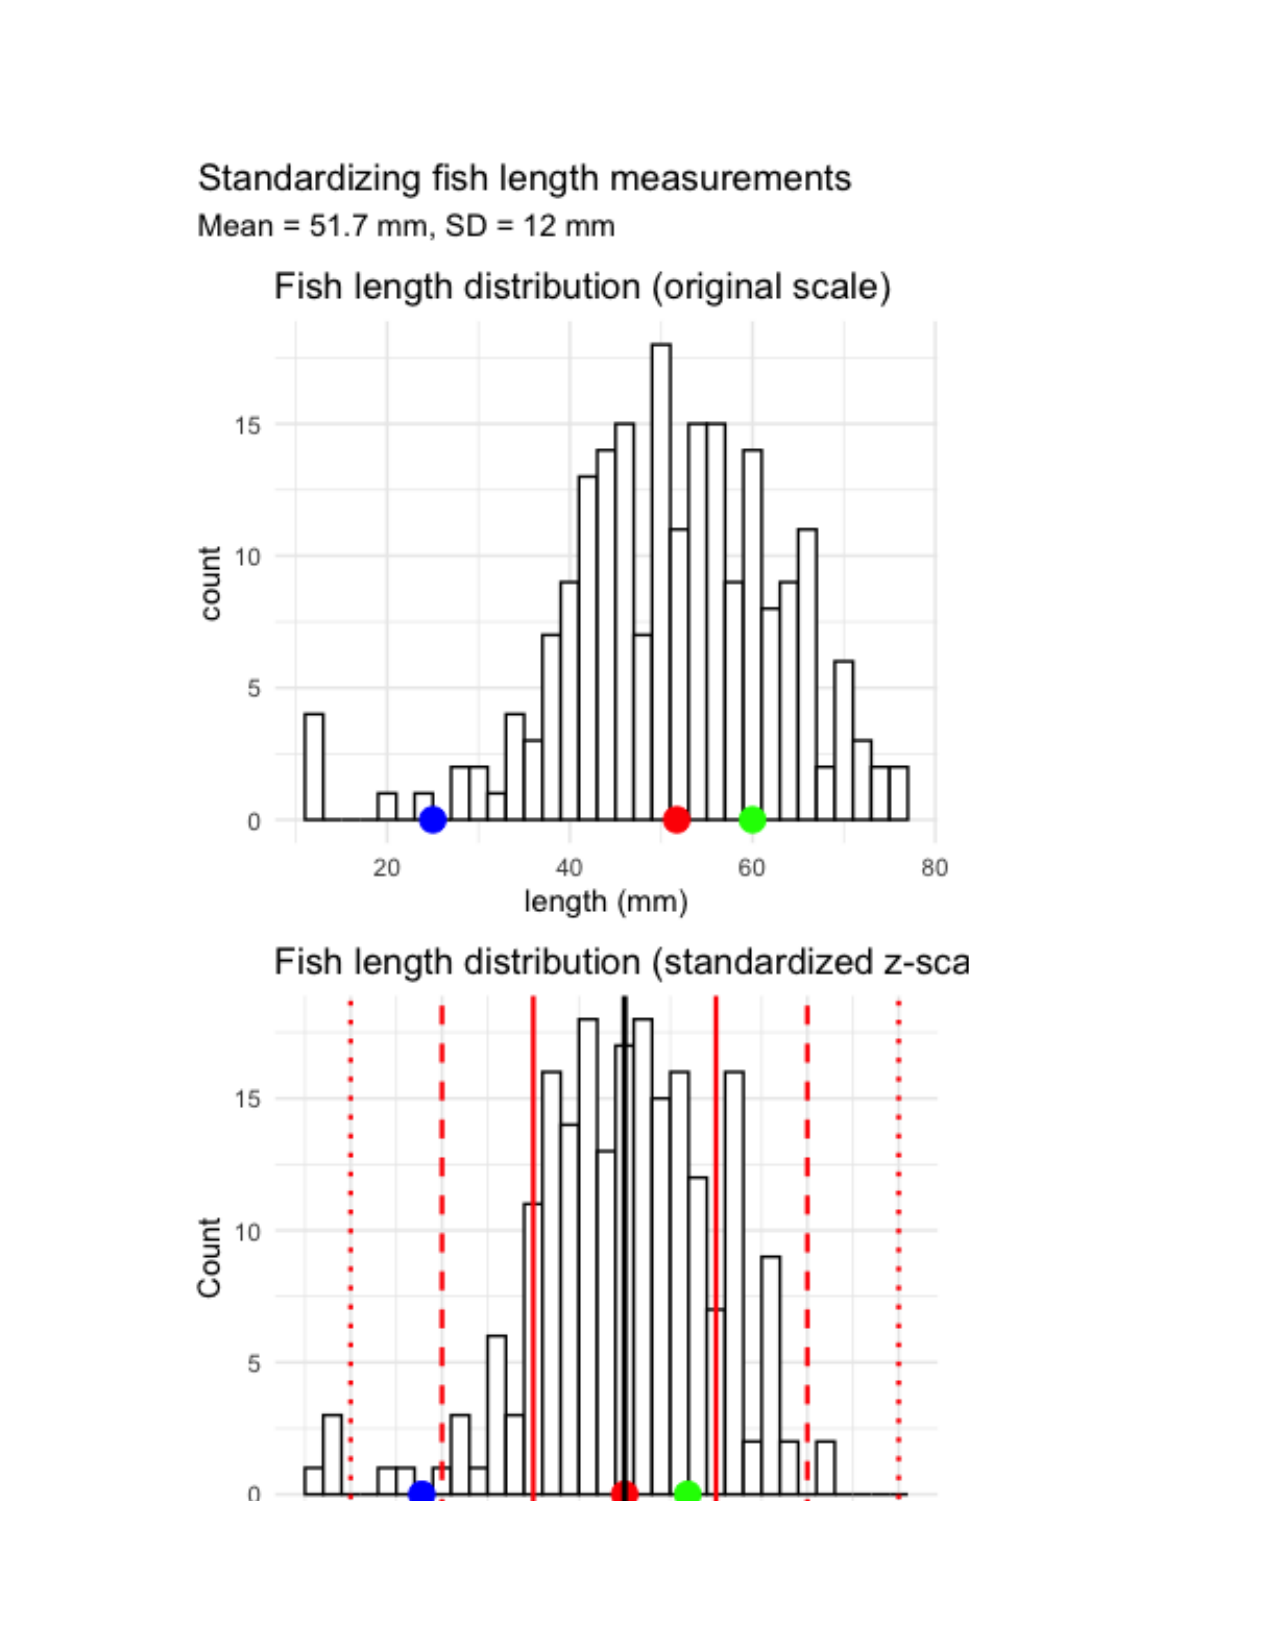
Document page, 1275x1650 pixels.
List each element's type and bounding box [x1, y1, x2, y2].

picture [168, 150, 969, 1501]
